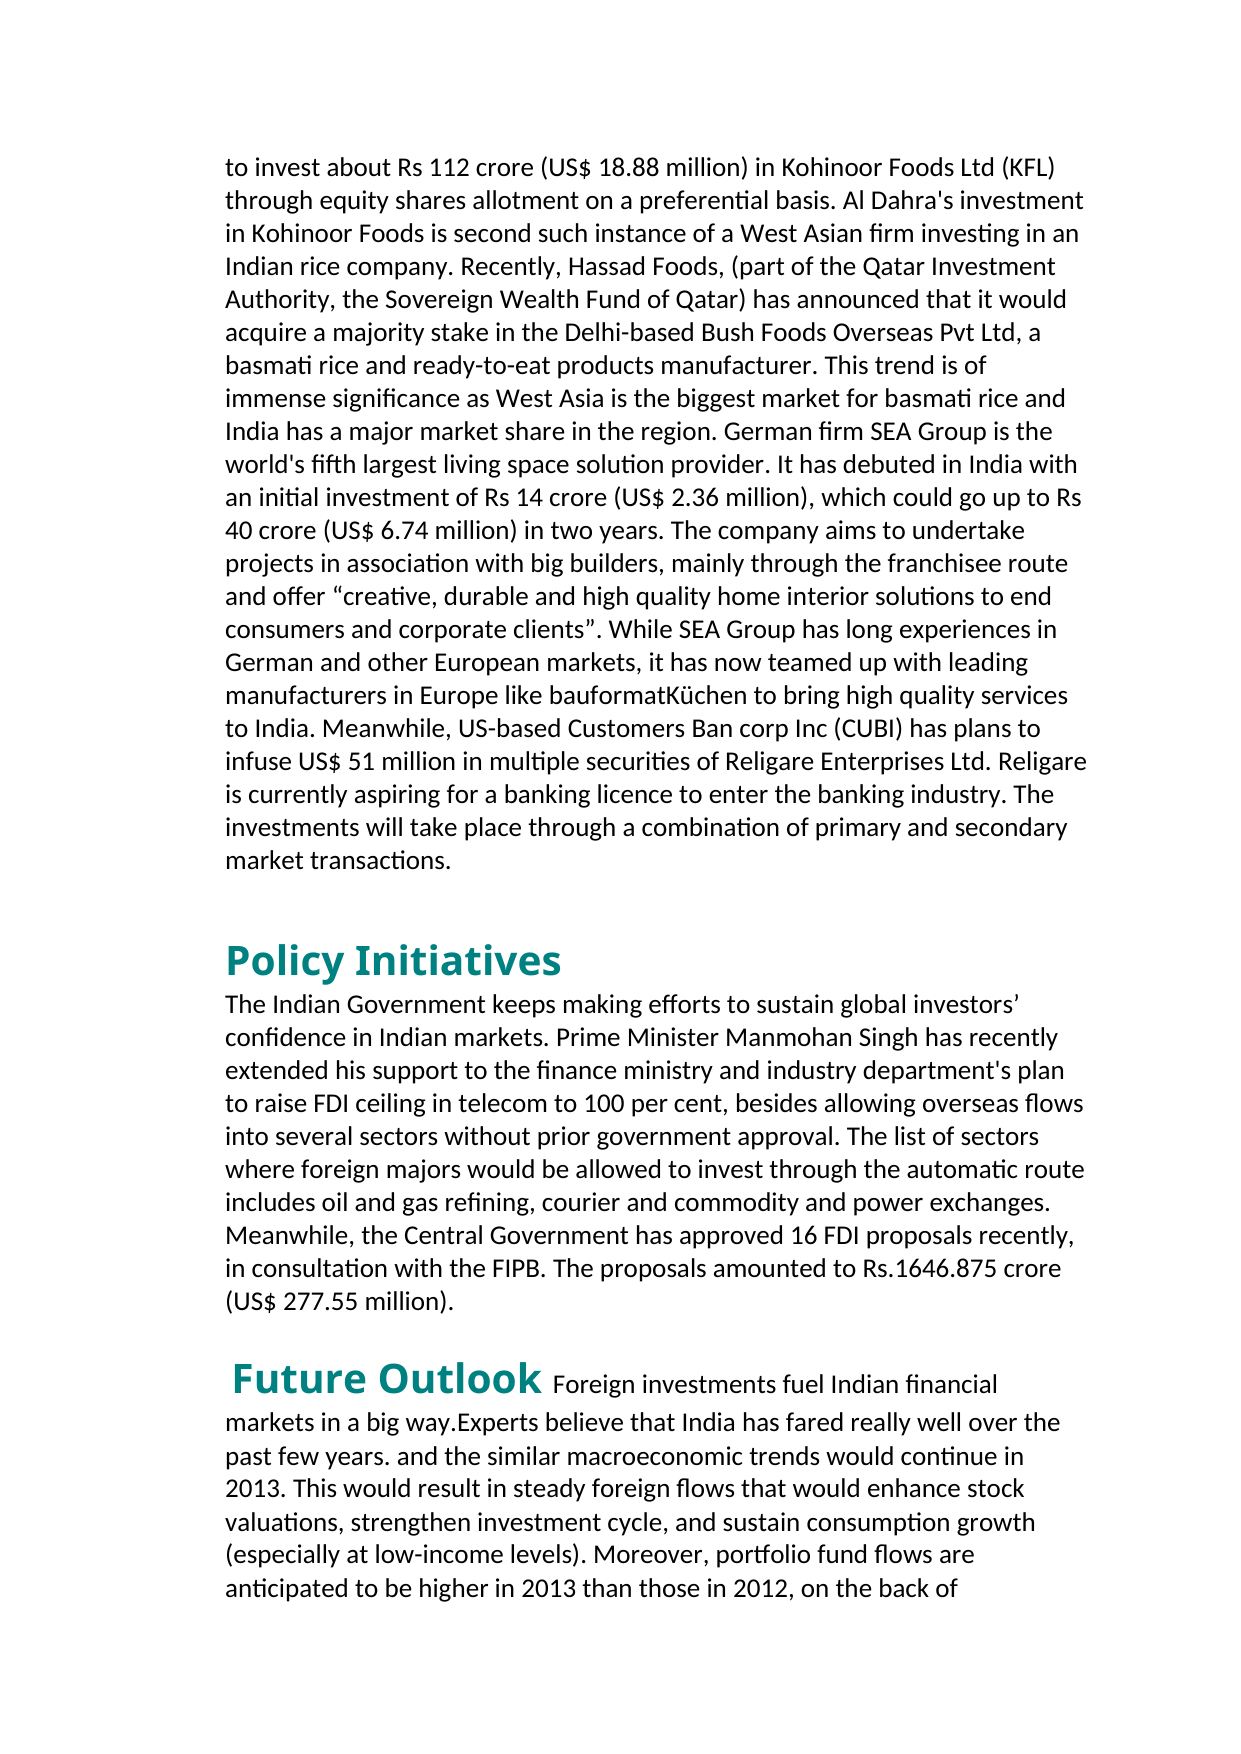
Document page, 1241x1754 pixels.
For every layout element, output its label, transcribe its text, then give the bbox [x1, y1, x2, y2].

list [225, 150, 1090, 876]
list Policy Initiatives [225, 932, 1090, 987]
list The Indian Government keeps making efforts to sustain global investors’ confidence in Indian markets. Prime Minister Manmohan Singh has recently extended his support to the finance ministry and industry department's plan to raise FDI ceiling in telecom to 100 per cent, besides allowing overseas flows into several sectors without prior government approval. The list of sectors where foreign majors would be allowed to invest through the automatic route includes oil and gas refining, courier and commodity and power exchanges. Meanwhile, the Central Government has approved 16 FDI proposals recently, in consultation with the FIPB. The proposals amounted to Rs.1646.875 crore (US$ 277.55 million). [225, 987, 1090, 1317]
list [225, 1350, 1090, 1604]
